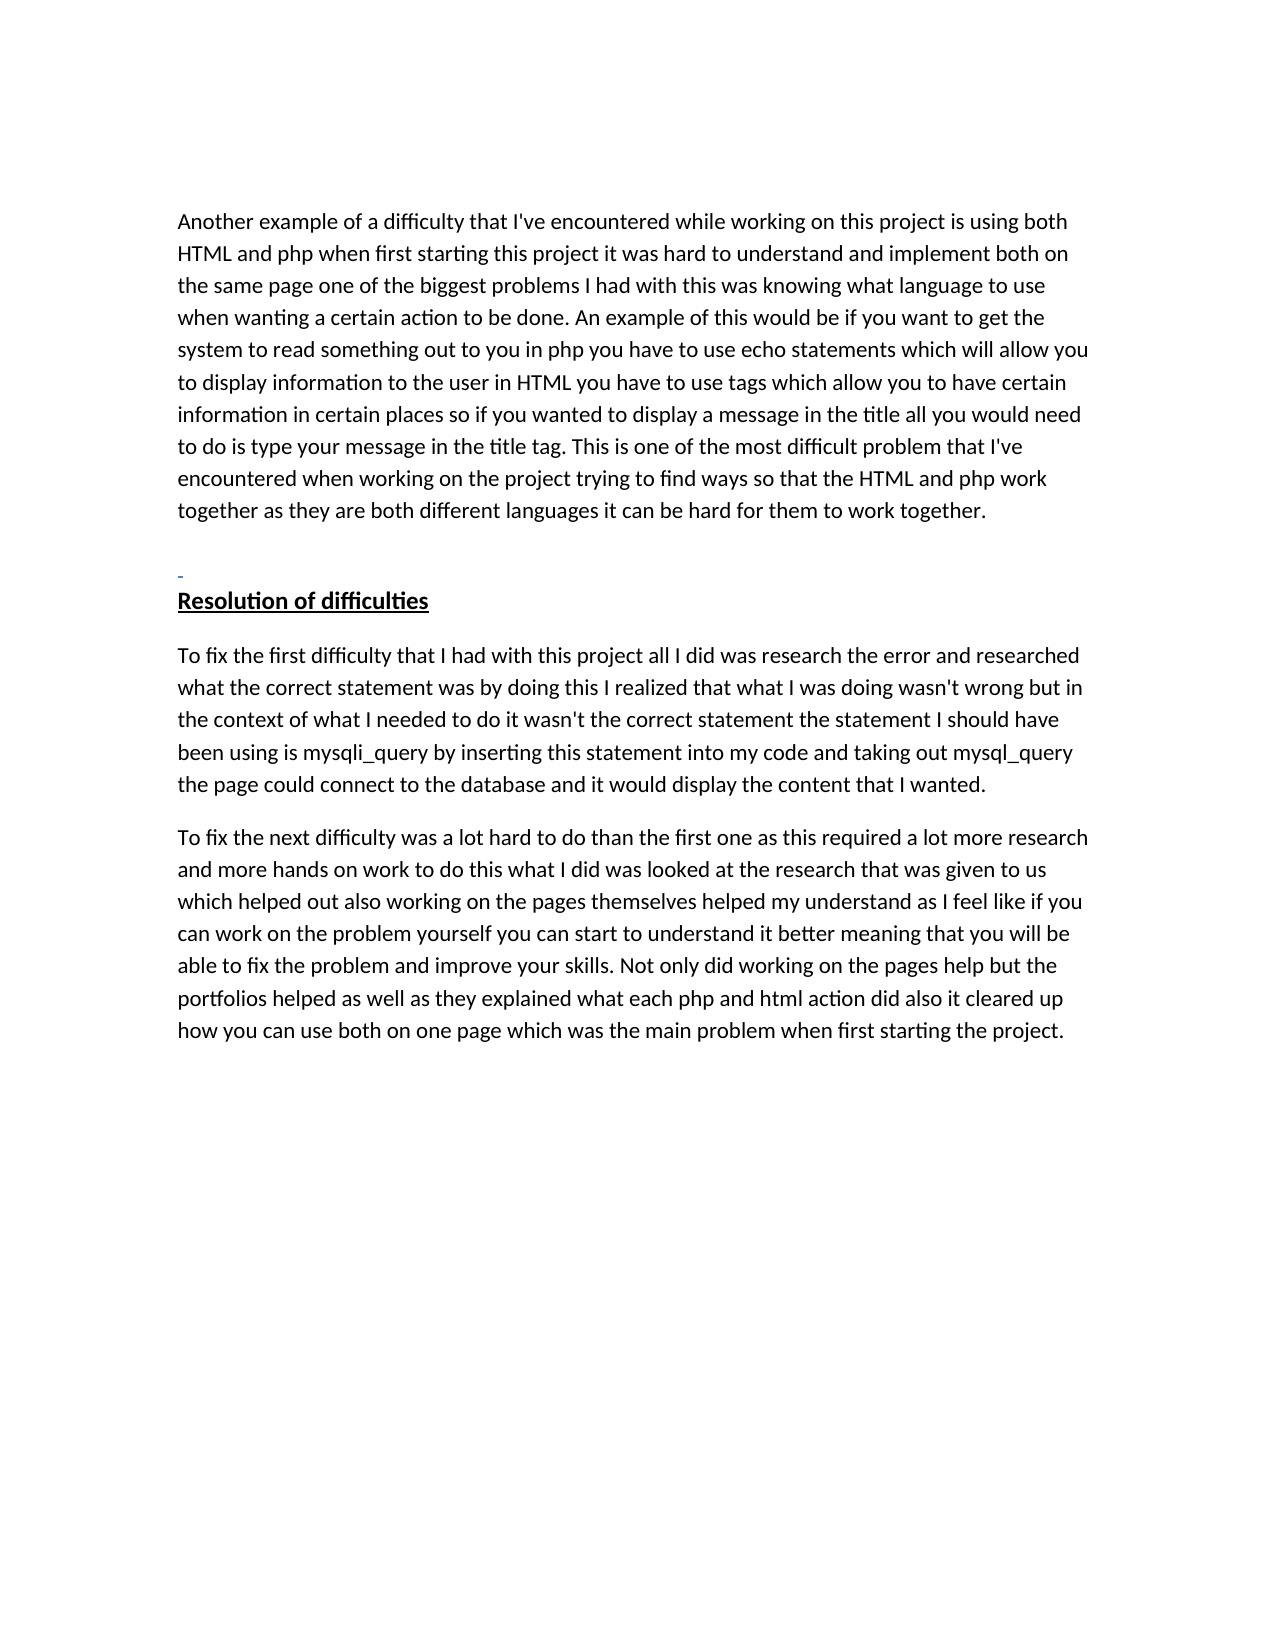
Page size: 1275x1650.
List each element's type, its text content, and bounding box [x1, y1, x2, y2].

text To fix the next difficulty was a lot hard to do than the first one as this required a lot more research and more hands on work to do this what I did was looked at the research that was given to us which helped out also working on the pages themselves helped my understand as I feel like if you can work on the problem yourself you can start to understand it better meaning that you will be able to fix the problem and improve your skills. Not only did working on the pages help but the portfolios helped as well as they explained what each php and html action did also it cleared up how you can use both on one page which was the main problem when first starting the project. [177, 823, 1098, 1044]
text Another example of a difficulty that I've encountered while working on this project is using both HTML and php when first starting this project it was hard to understand and implement both on the same page one of the biggest problems I had with this was knowing what language to use when wanting a certain action to be done. An example of this would be if you want to get the system to read something out to you in php you have to use echo statements which will allow you to display information to the user in HTML you have to use tags which allow you to have certain information in certain places so if you wanted to display a message in the title all you would need to do is type your message in the title tag. This is one of the most difficult problem that I've encountered when working on the project trying to find ways so that the HTML and php work together as they are both different languages it can be hard for them to work together. [177, 207, 1098, 524]
text Resolution of difficulties [177, 585, 1098, 616]
text To fix the first difficulty that I had with this project all I did was research the error and researched what the correct statement was by doing this I realized that what I was doing wasn't wrong but in the context of what I needed to do it wasn't the correct statement the statement I should have been using is mysqli_query by inserting this statement into my code and taking out mysql_query the page could connect to the database and it would display the content that I wanted. [177, 641, 1098, 798]
